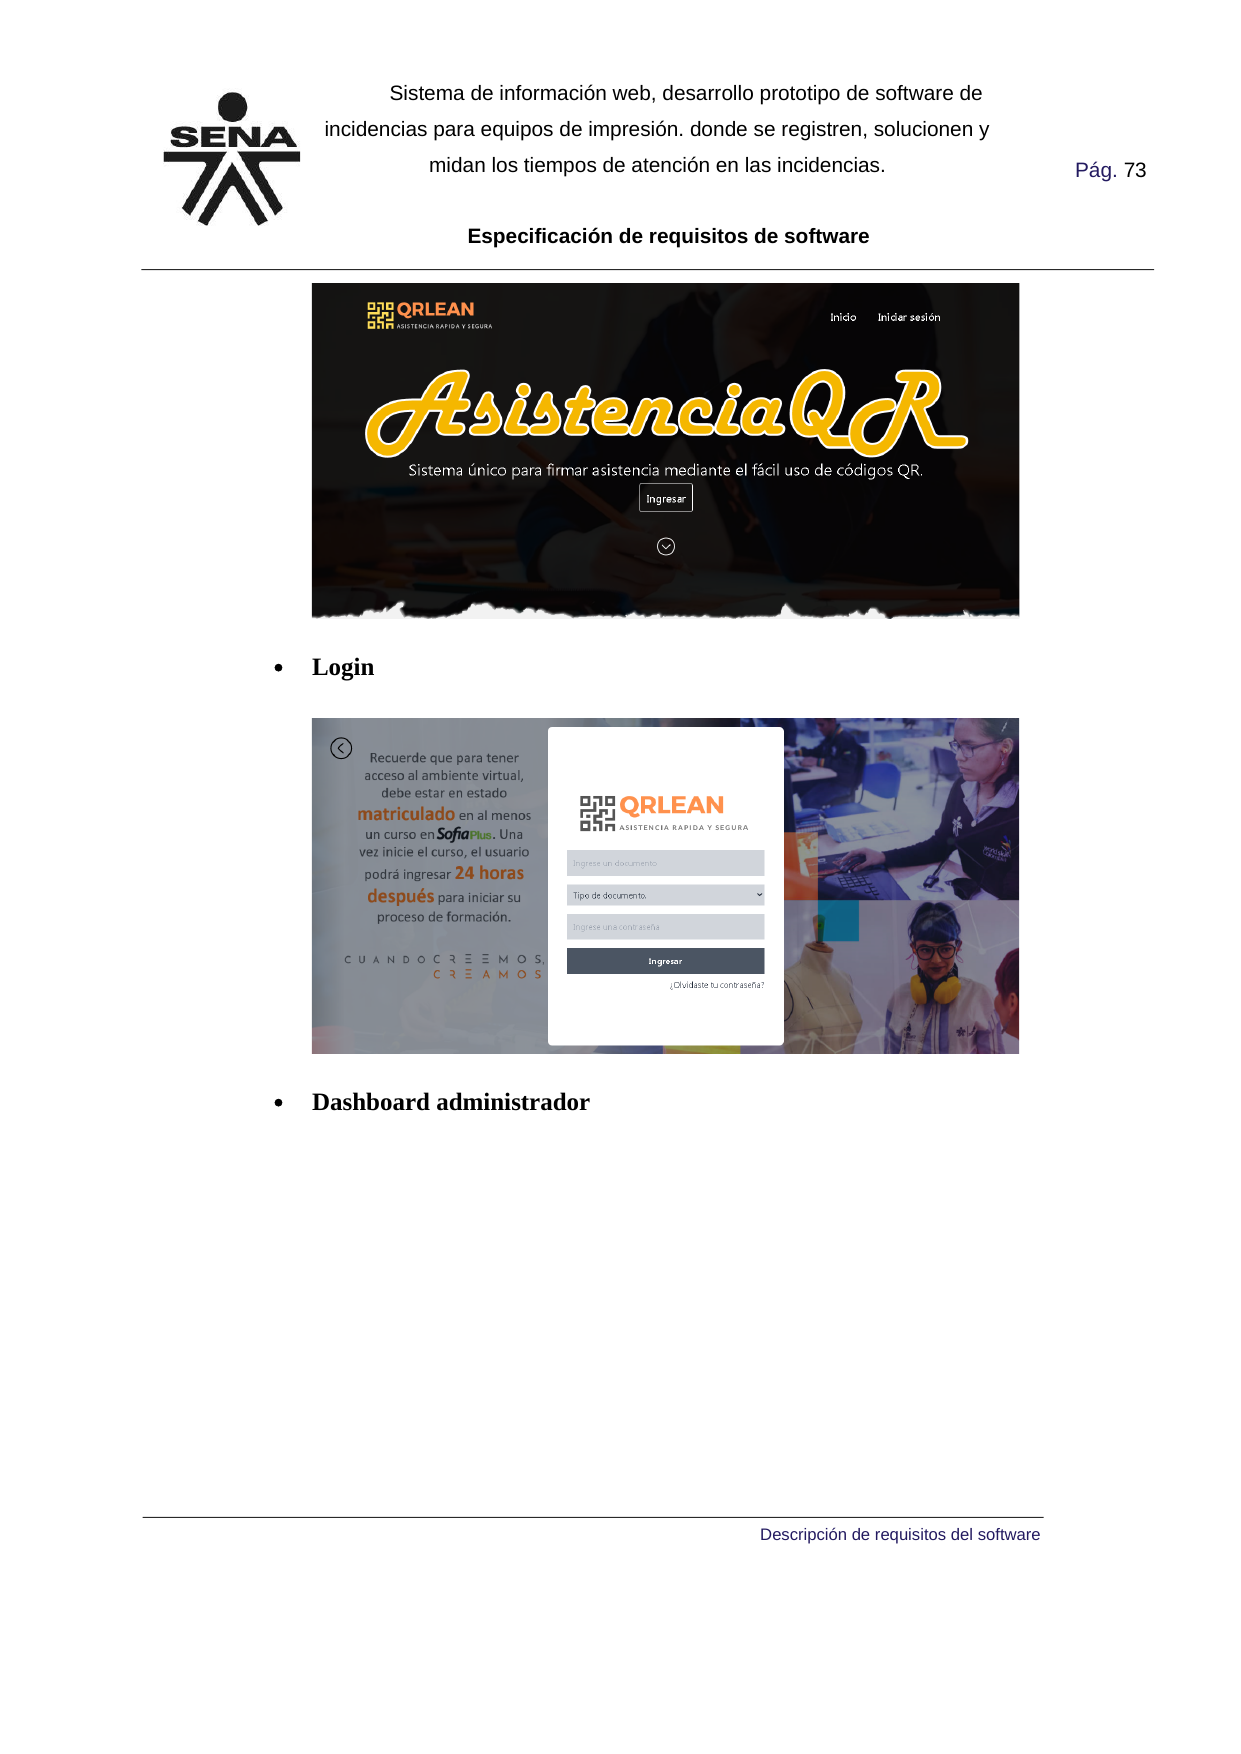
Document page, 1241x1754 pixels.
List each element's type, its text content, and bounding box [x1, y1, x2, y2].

picture [163, 88, 301, 226]
picture [311, 718, 1020, 1054]
list Login [275, 652, 1092, 680]
picture [311, 283, 1020, 619]
list Dashboard administrador [275, 1087, 1092, 1115]
